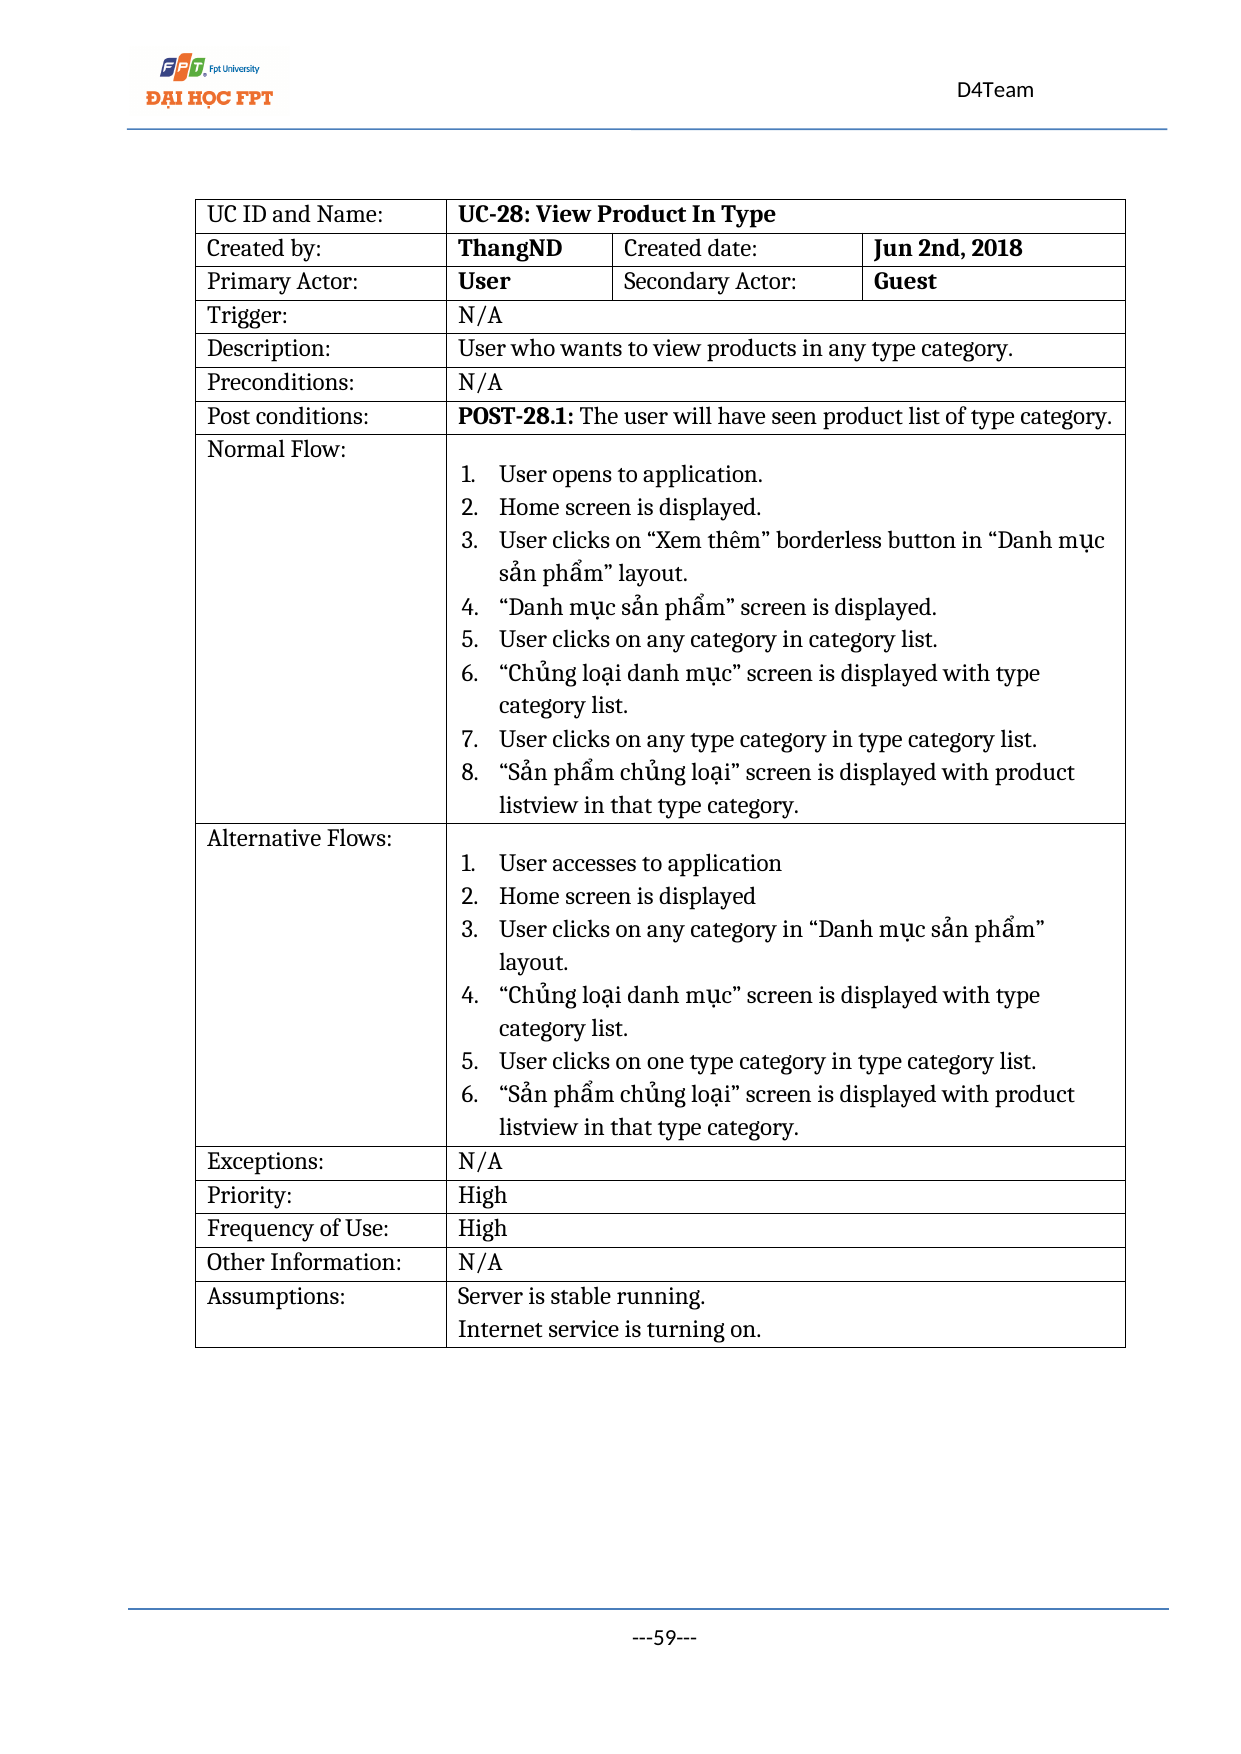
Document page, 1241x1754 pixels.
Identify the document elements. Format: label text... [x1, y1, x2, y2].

table_cell Other Information: [196, 1248, 446, 1281]
table_cell Server is stable running. Internet service is turning on. [447, 1282, 1125, 1347]
table_cell Created by: [196, 234, 446, 266]
table_cell Normal Flow: [196, 435, 446, 823]
table_cell High [447, 1214, 1125, 1247]
table_cell Primary Actor: [196, 267, 446, 300]
table_header UC-28: View Product In Type [447, 200, 1125, 232]
table_cell Alternative Flows: [196, 824, 446, 1146]
table_cell N/A [447, 1147, 1125, 1179]
table_cell Guest [863, 267, 1125, 300]
table_cell User [447, 267, 612, 300]
picture [129, 46, 290, 116]
table_cell Exceptions: [196, 1147, 446, 1179]
table_cell Created date: [613, 234, 862, 266]
table_cell Secondary Actor: [613, 267, 862, 300]
table_cell User accesses to application Home screen is displayed User clicks on any category in “Danh mục sản phẩm” layout. “Chủng loại danh mục” screen is displayed with type category list. User clicks on one type category in type category list. “Sản phẩm chủng loại” screen is displayed with product listview in that type category. [447, 824, 1125, 1146]
table_cell N/A [447, 1248, 1125, 1281]
table_cell High [447, 1181, 1125, 1213]
table_cell Description: [196, 334, 446, 367]
table_cell User who wants to view products in any type category. [447, 334, 1125, 367]
table_cell Preconditions: [196, 368, 446, 401]
table_cell POST-28.1: The user will have seen product list of type category. [447, 402, 1125, 434]
table_cell ThangND [447, 234, 612, 266]
table_cell N/A [447, 301, 1125, 333]
table_cell Frequency of Use: [196, 1214, 446, 1247]
table_cell N/A [447, 368, 1125, 401]
table_cell Assumptions: [196, 1282, 446, 1347]
table_cell Priority: [196, 1181, 446, 1213]
table_cell Post conditions: [196, 402, 446, 434]
table_cell User opens to application. Home screen is displayed. User clicks on “Xem thêm” borderless button in “Danh mục sản phẩm” layout. “Danh mục sản phẩm” screen is displayed. User clicks on any category in category list. “Chủng loại danh mục” screen is displayed with type category list. User clicks on any type category in type category list. “Sản phẩm chủng loại” screen is displayed with product listview in that type category. [447, 435, 1125, 823]
table_header UC ID and Name: [196, 200, 446, 232]
table_cell Jun 2nd, 2018 [863, 234, 1125, 266]
table_cell Trigger: [196, 301, 446, 333]
